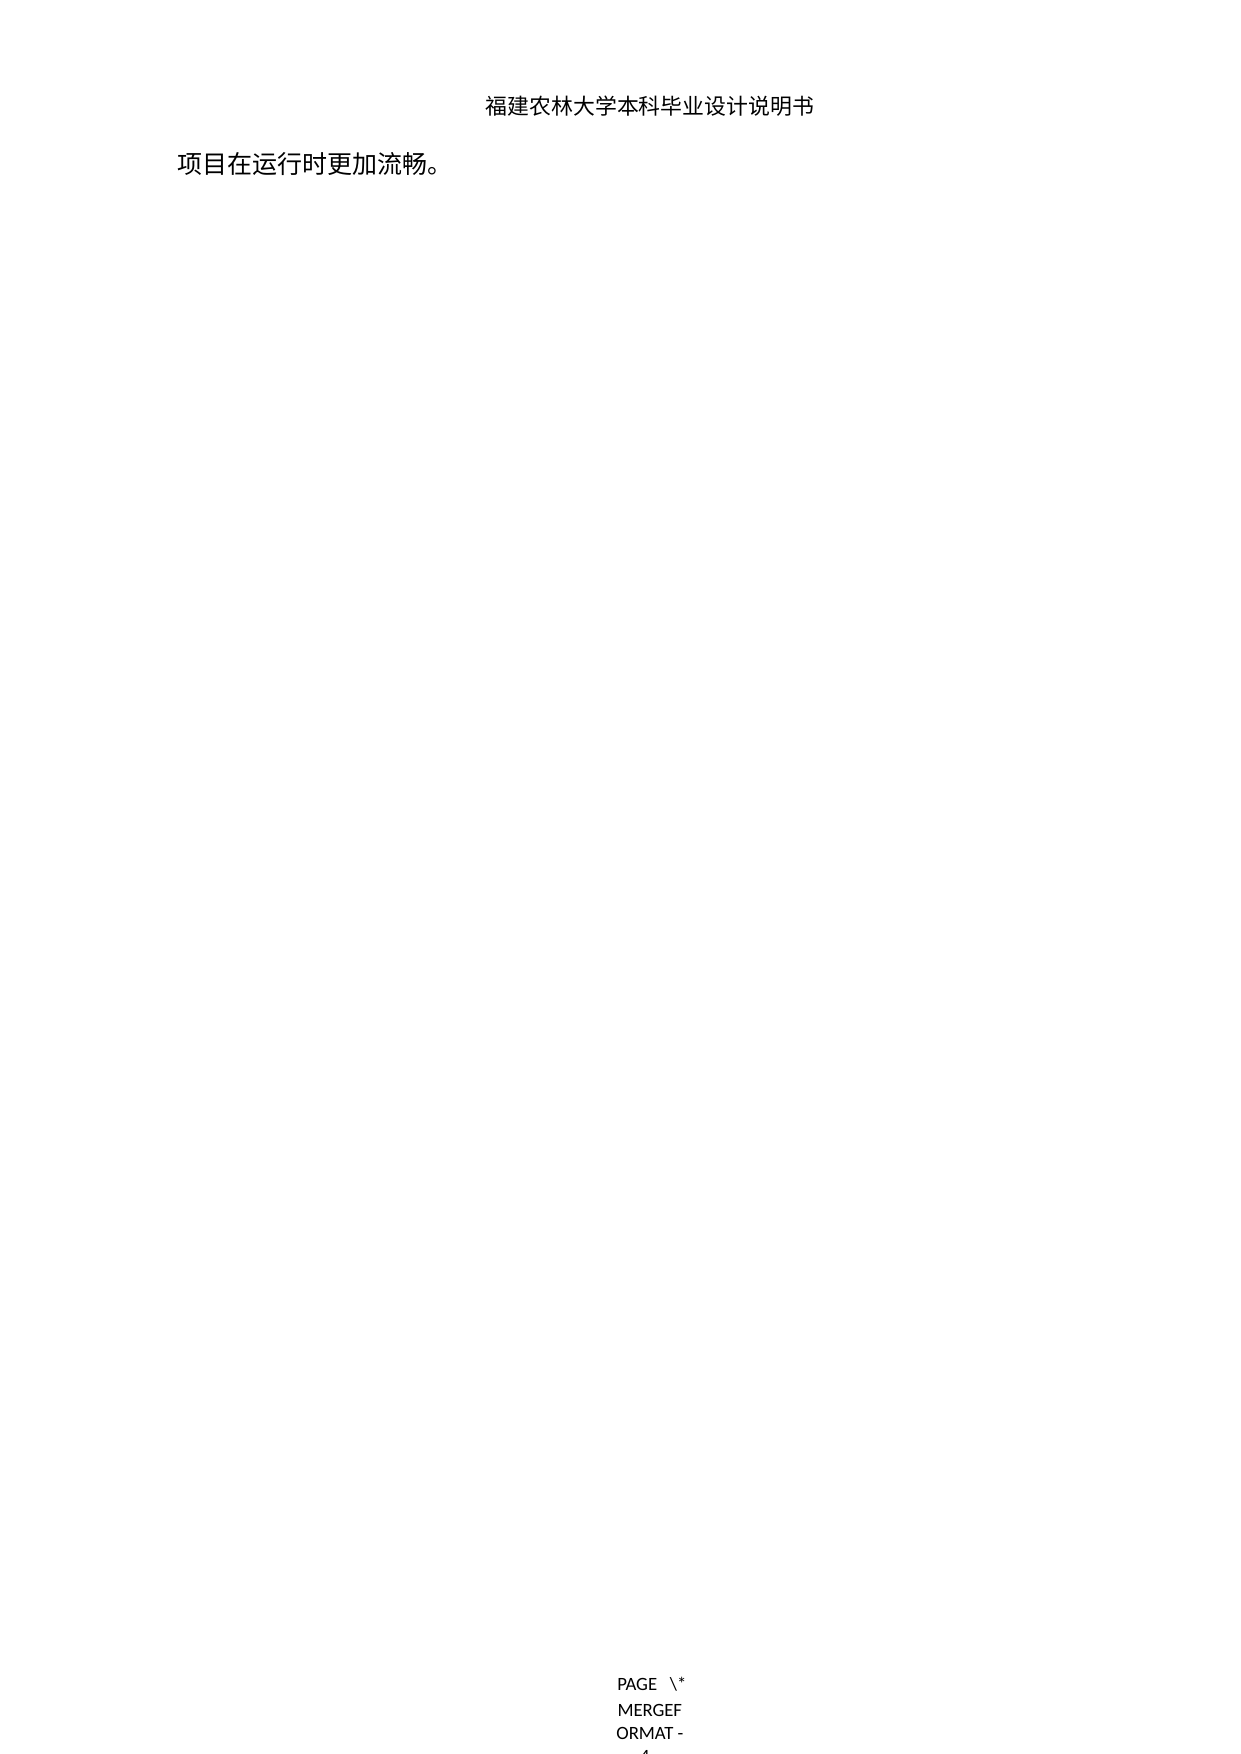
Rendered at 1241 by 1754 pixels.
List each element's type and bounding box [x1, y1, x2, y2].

text [177, 131, 1122, 196]
